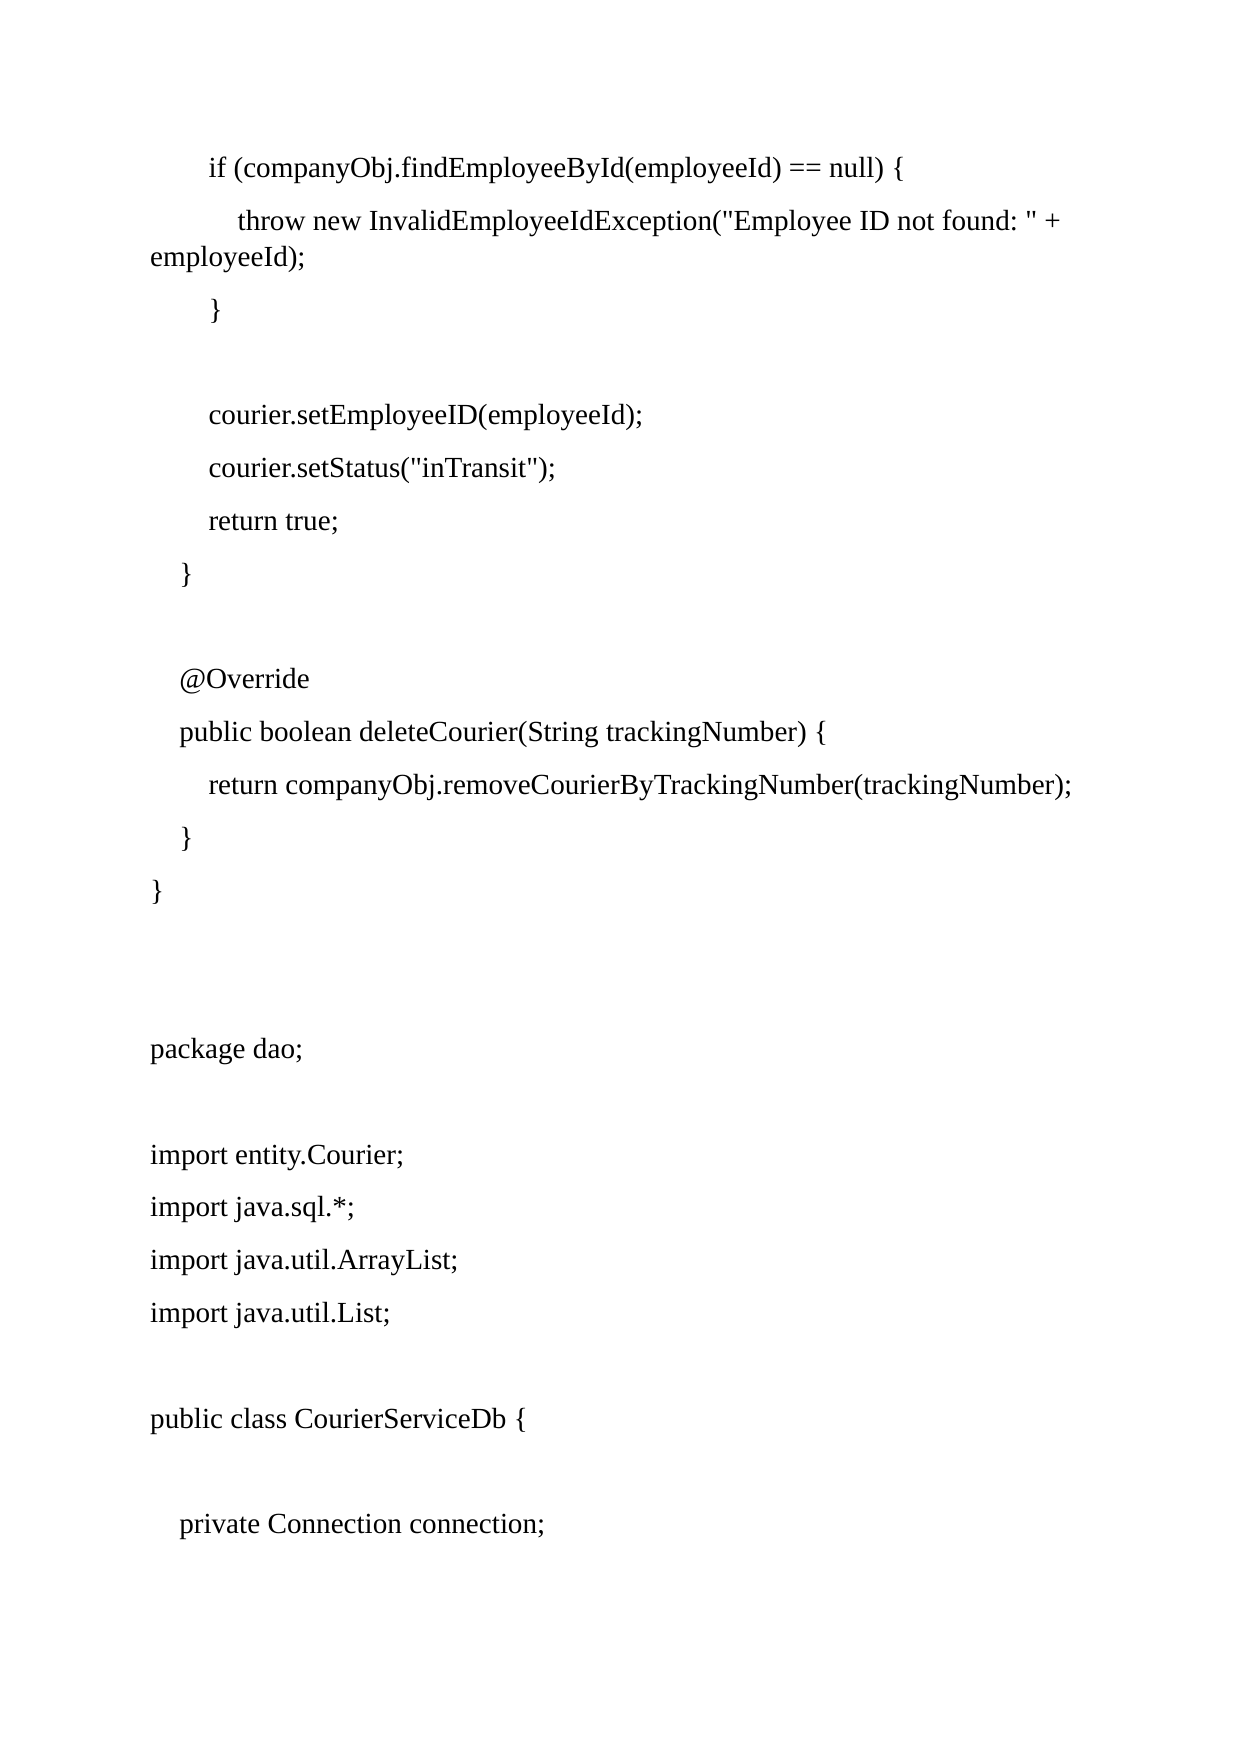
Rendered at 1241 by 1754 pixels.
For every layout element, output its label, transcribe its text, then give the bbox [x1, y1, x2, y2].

text courier.setEmployeeID(employeeId); [150, 397, 1090, 431]
text @Override [150, 661, 1090, 695]
text } [150, 292, 1090, 325]
text import entity.Courier; [150, 1137, 1090, 1170]
text return companyObj.removeCourierByTrackingNumber(trackingNumber); [150, 767, 1090, 801]
text throw new InvalidEmployeeIdException("Employee ID not found: " + employeeId); [150, 203, 1090, 272]
text return true; [150, 503, 1090, 537]
text } [150, 820, 1090, 853]
text if (companyObj.findEmployeeById(employeeId) == null) { [150, 150, 1090, 183]
text private Connection connection; [150, 1506, 1090, 1540]
text import java.util.ArrayList; [150, 1242, 1090, 1276]
text } [150, 556, 1090, 589]
text import java.sql.*; [150, 1189, 1090, 1223]
text public boolean deleteCourier(String trackingNumber) { [150, 714, 1090, 748]
text import java.util.List; [150, 1295, 1090, 1329]
text courier.setStatus("inTransit"); [150, 450, 1090, 484]
text package dao; [150, 1031, 1090, 1065]
text public class CourierServiceDb { [150, 1401, 1090, 1434]
text } [150, 873, 1090, 906]
